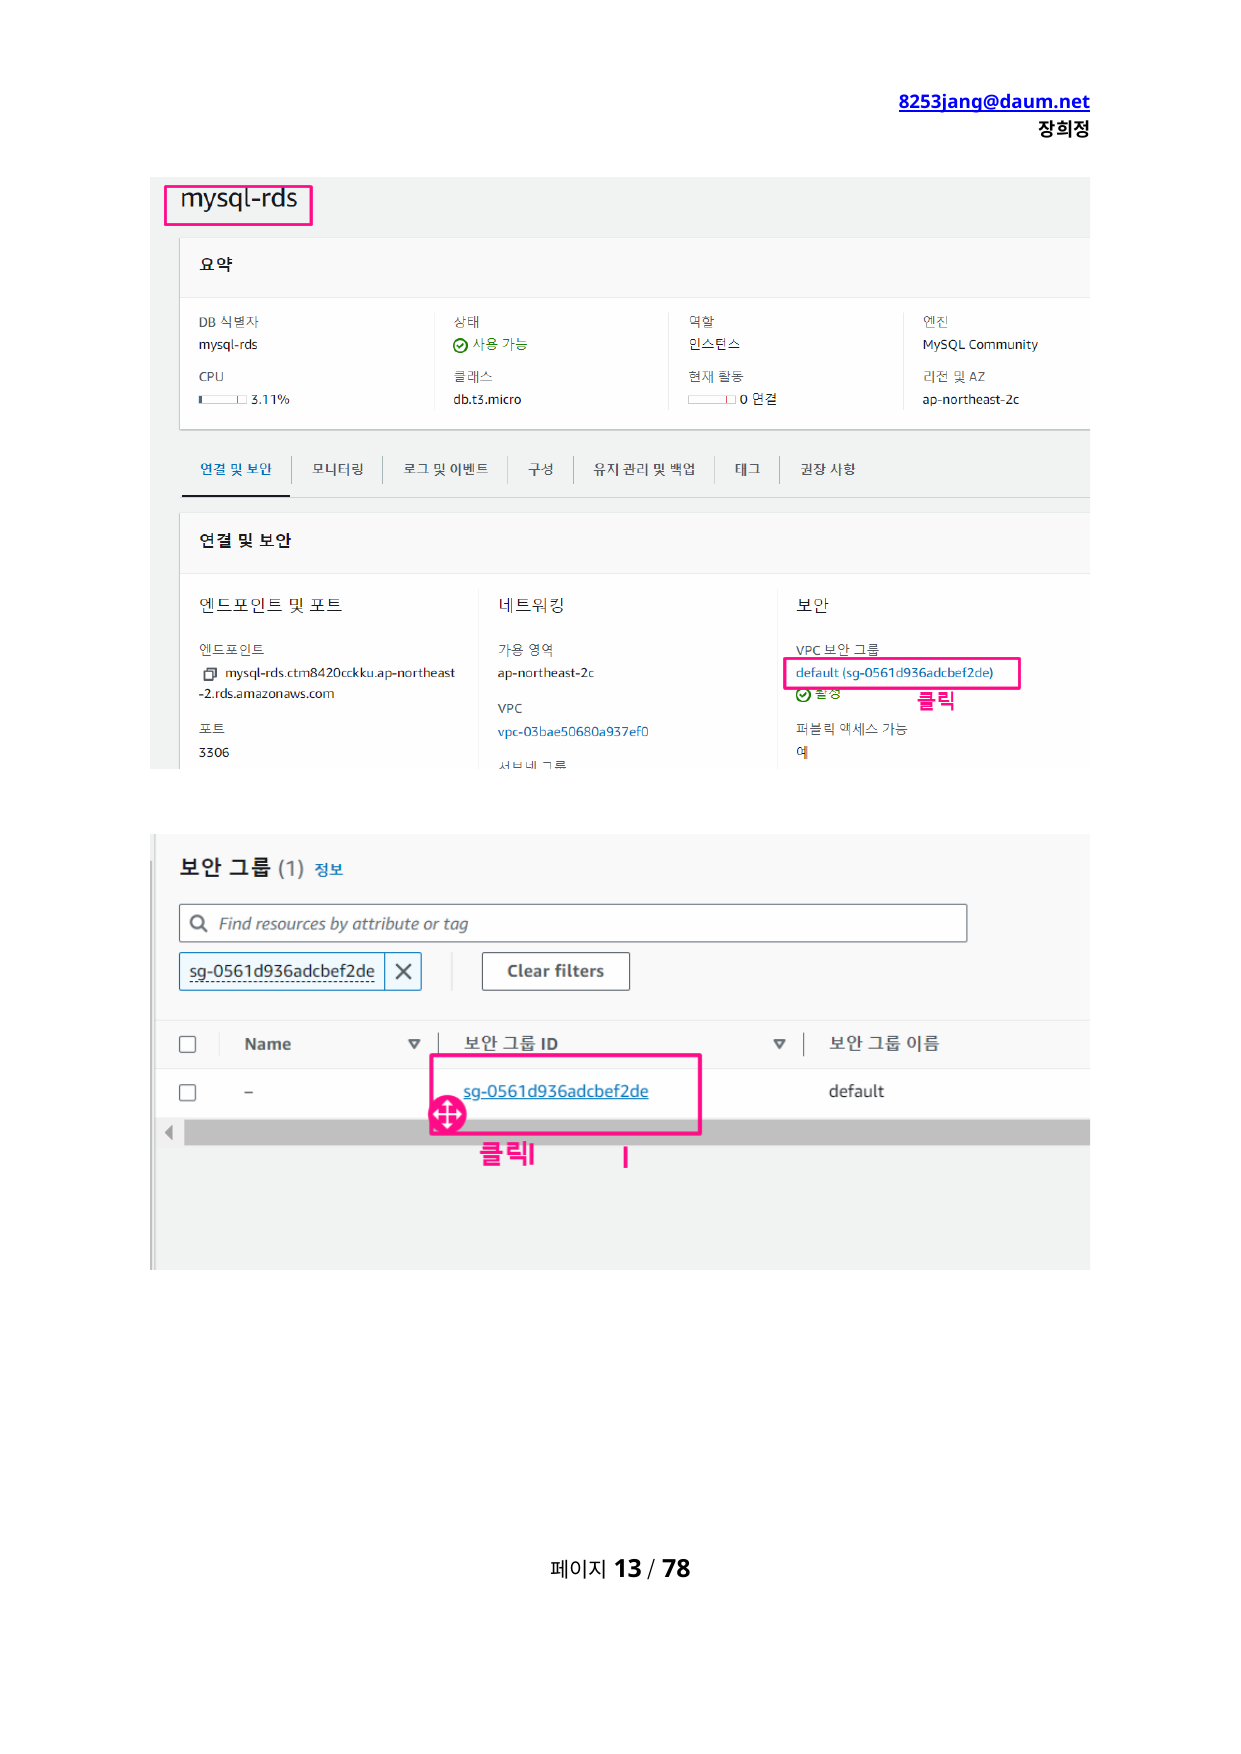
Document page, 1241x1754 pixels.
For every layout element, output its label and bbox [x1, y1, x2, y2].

picture [150, 177, 1091, 769]
picture [150, 834, 1091, 1270]
